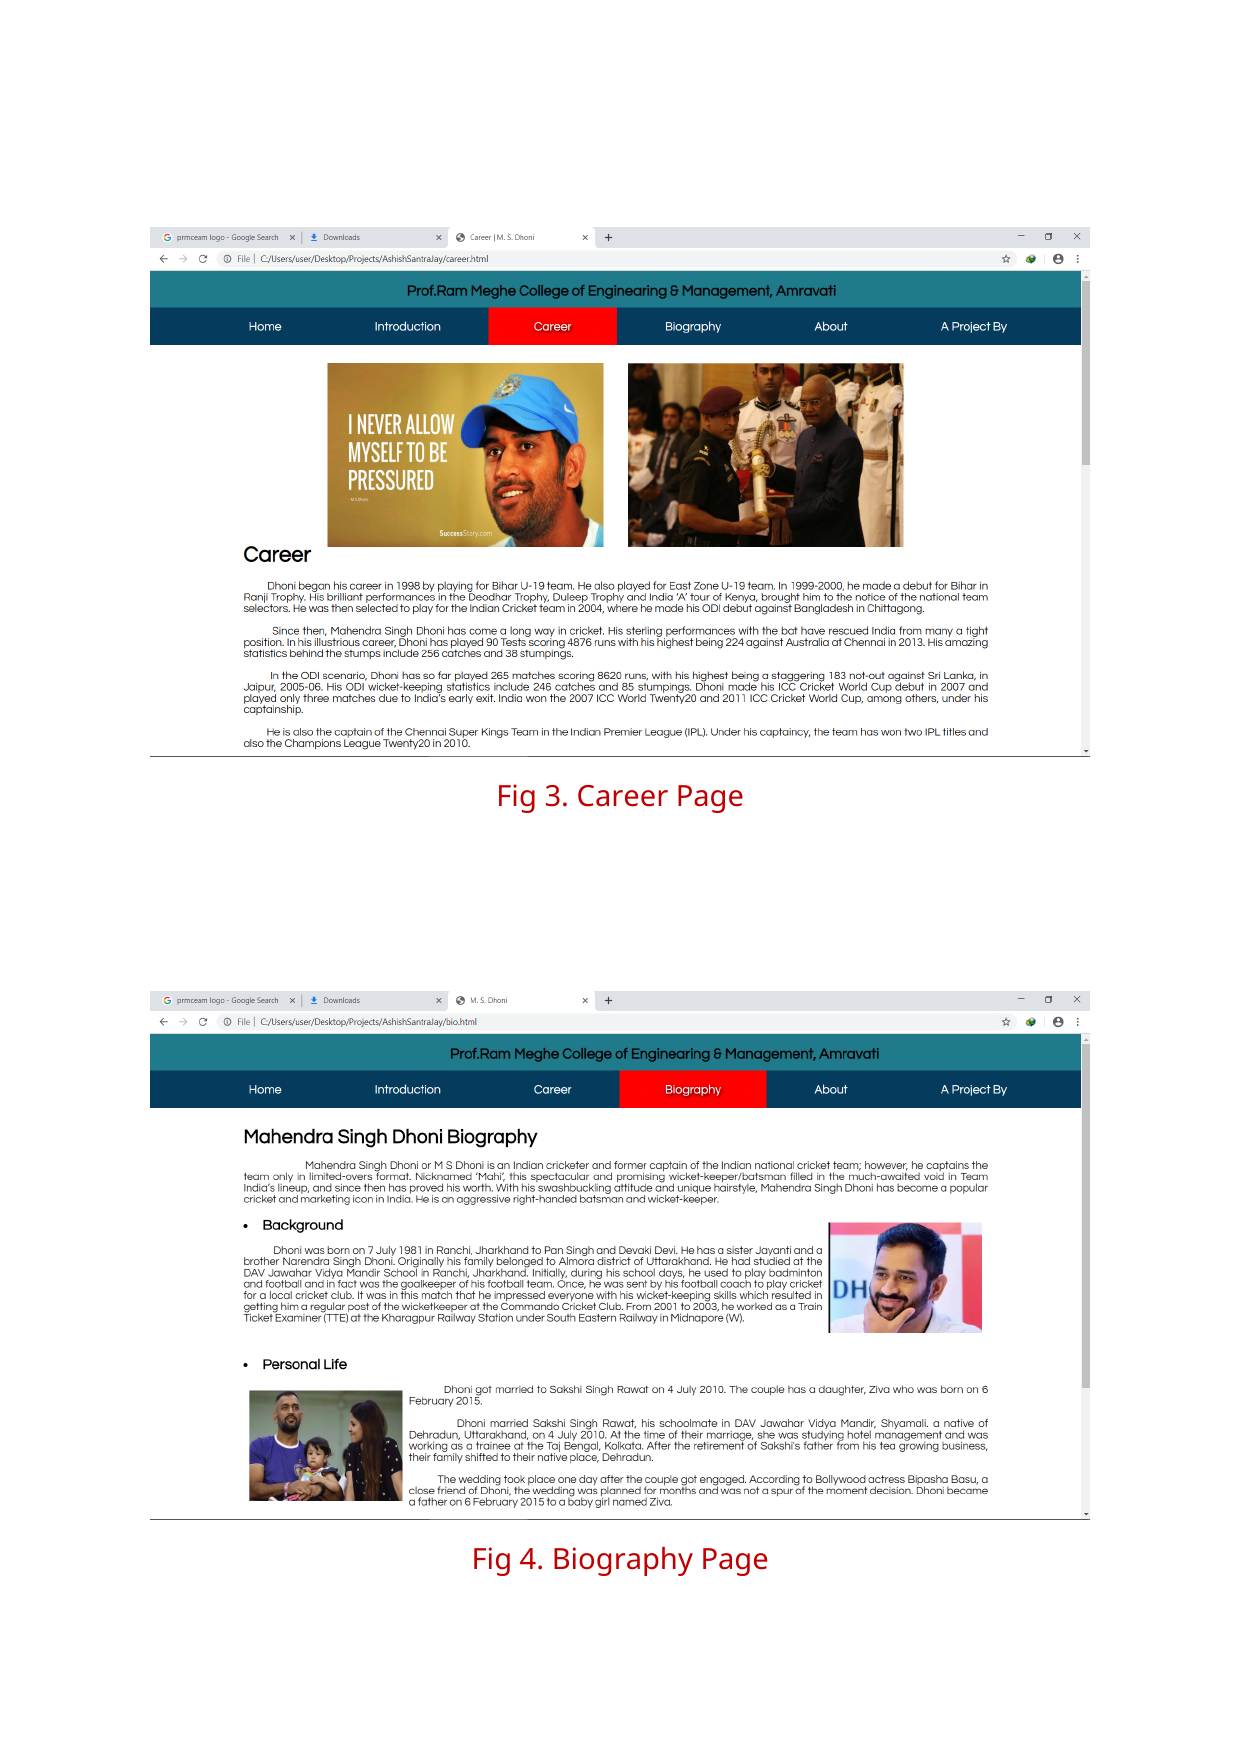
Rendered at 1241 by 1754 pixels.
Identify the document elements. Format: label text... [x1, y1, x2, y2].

text Fig 4. Biography Page [150, 1539, 1090, 1578]
picture [150, 227, 1091, 757]
text Fig 3. Career Page [150, 776, 1090, 815]
picture [150, 991, 1091, 1520]
